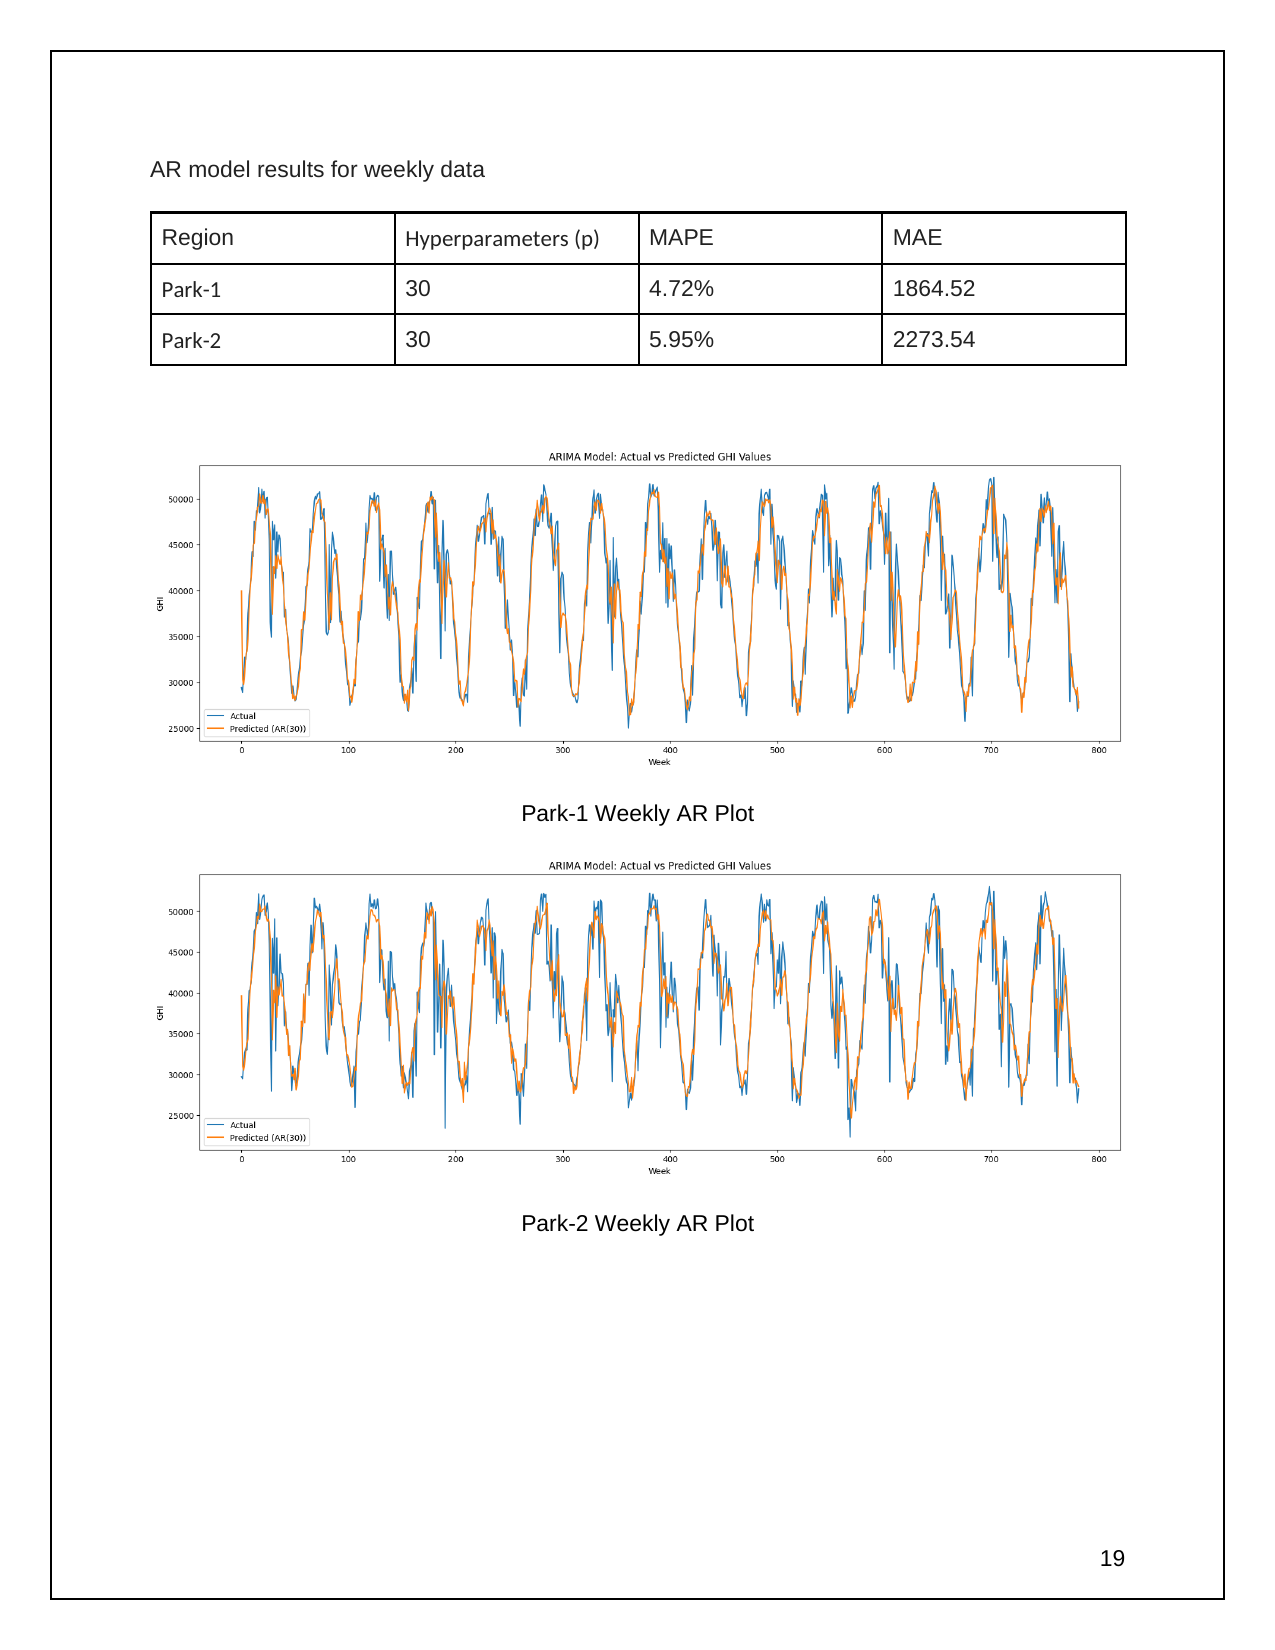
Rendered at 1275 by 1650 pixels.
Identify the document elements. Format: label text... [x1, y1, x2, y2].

picture [150, 855, 1125, 1181]
table_cell 5.95% [640, 315, 881, 364]
picture [150, 446, 1125, 772]
table_cell 4.72% [640, 265, 881, 313]
text Park-1 Weekly AR Plot [150, 800, 1125, 827]
text AR model results for weekly data [150, 156, 1125, 183]
table_cell Park-1 [152, 265, 394, 313]
table_header MAE [883, 214, 1125, 262]
table_header Region [152, 214, 394, 262]
text Park-2 Weekly AR Plot [150, 1209, 1125, 1236]
table_cell 1864.52 [883, 265, 1125, 313]
table_cell 30 [396, 315, 638, 364]
table_cell 2273.54 [883, 315, 1125, 364]
table_header MAPE [640, 214, 881, 262]
table_header Hyperparameters (p) [396, 214, 638, 262]
table_cell Park-2 [152, 315, 394, 364]
table_cell 30 [396, 265, 638, 313]
